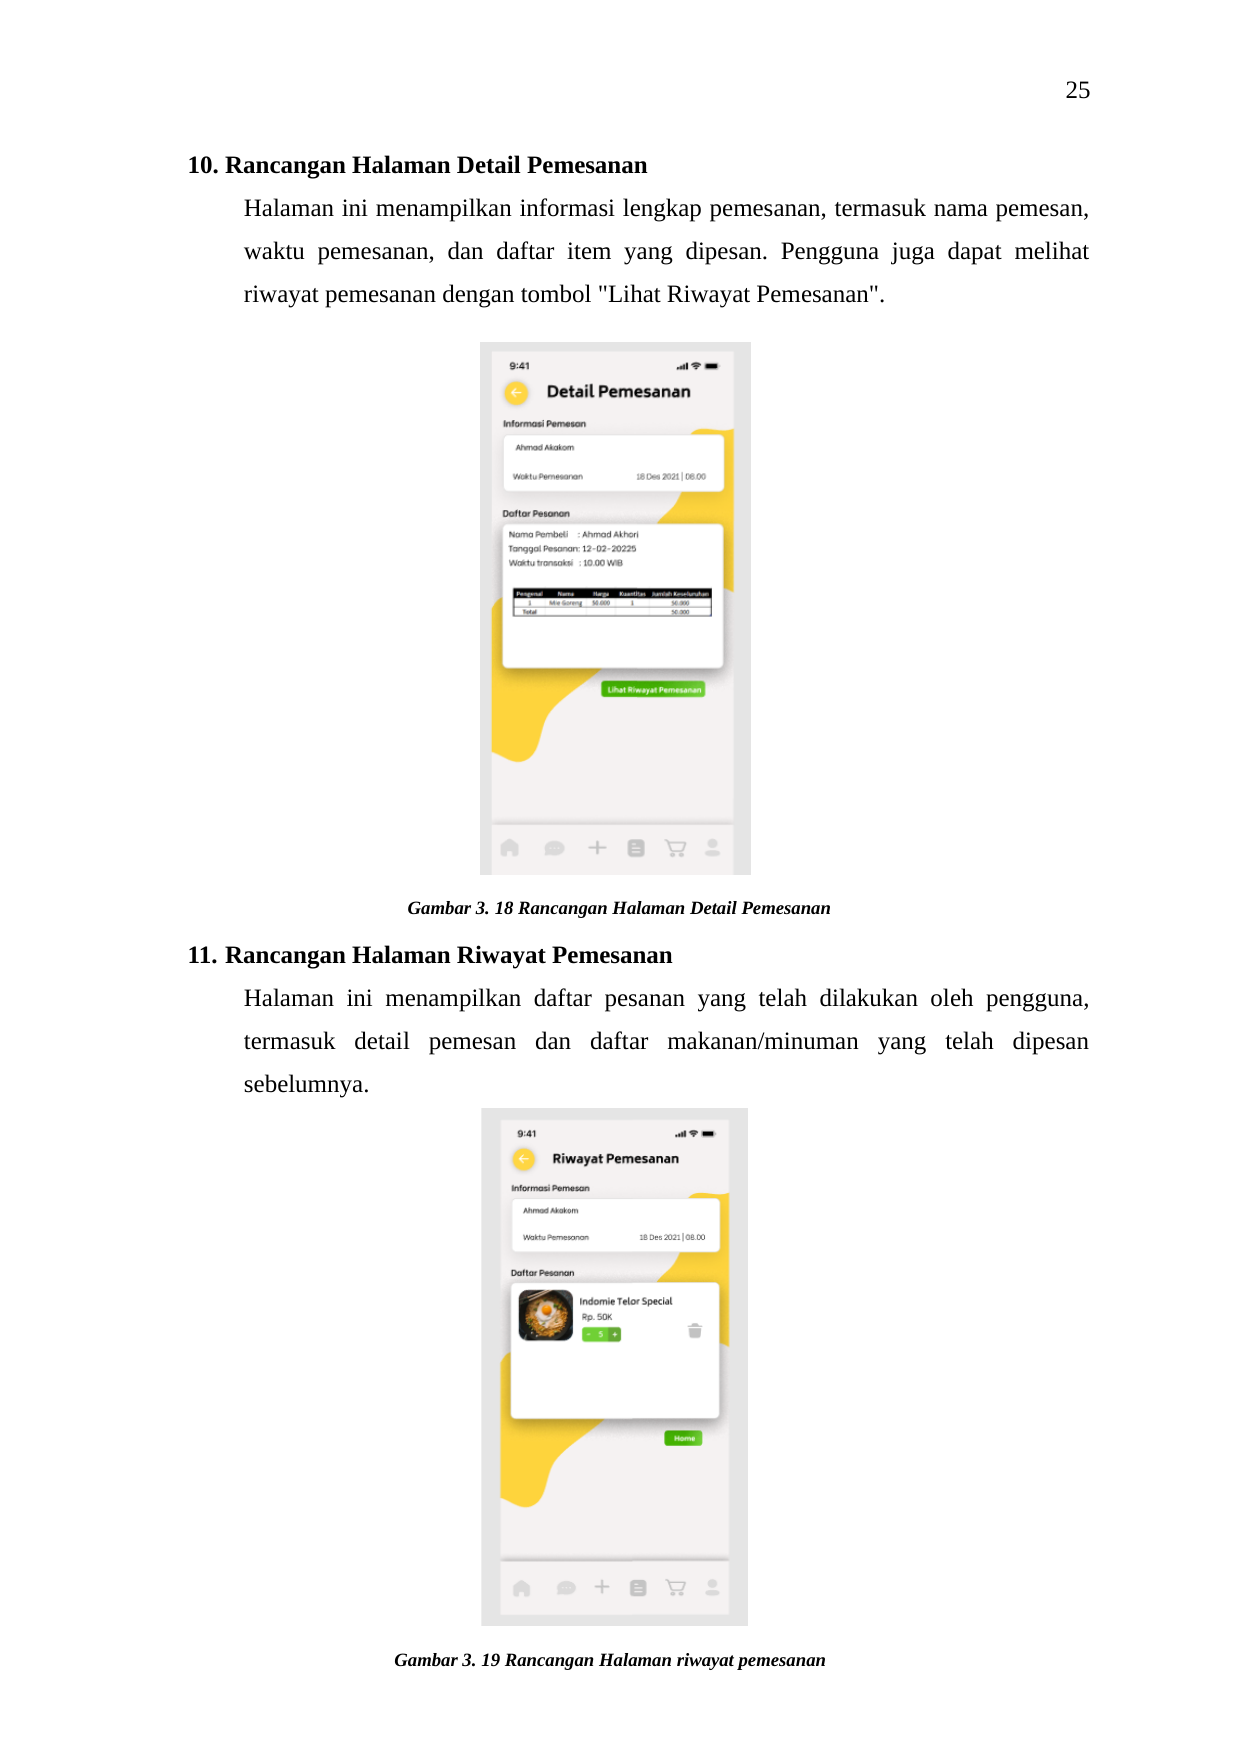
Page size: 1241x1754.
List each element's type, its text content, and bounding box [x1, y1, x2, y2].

picture [480, 342, 751, 875]
list Halaman ini menampilkan daftar pesanan yang telah dilakukan oleh pengguna, termasuk detail pemesan dan daftar makanan/minuman yang telah dipesan sebelumnya. [244, 983, 1090, 1098]
list Halaman ini menampilkan informasi lengkap pemesanan, termasuk nama pemesan, waktu pemesanan, dan daftar item yang dipesan. Pengguna juga dapat melihat riwayat pemesanan dengan tombol "Lihat Riwayat Pemesanan". [244, 193, 1090, 308]
list Rancangan Halaman Riwayat Pemesanan [187, 940, 1090, 968]
list Rancangan Halaman Detail Pemesanan [187, 150, 1090, 179]
text Gambar 3. 18 Rancangan Halaman Detail Pemesanan [150, 897, 1090, 919]
picture [481, 1108, 748, 1626]
